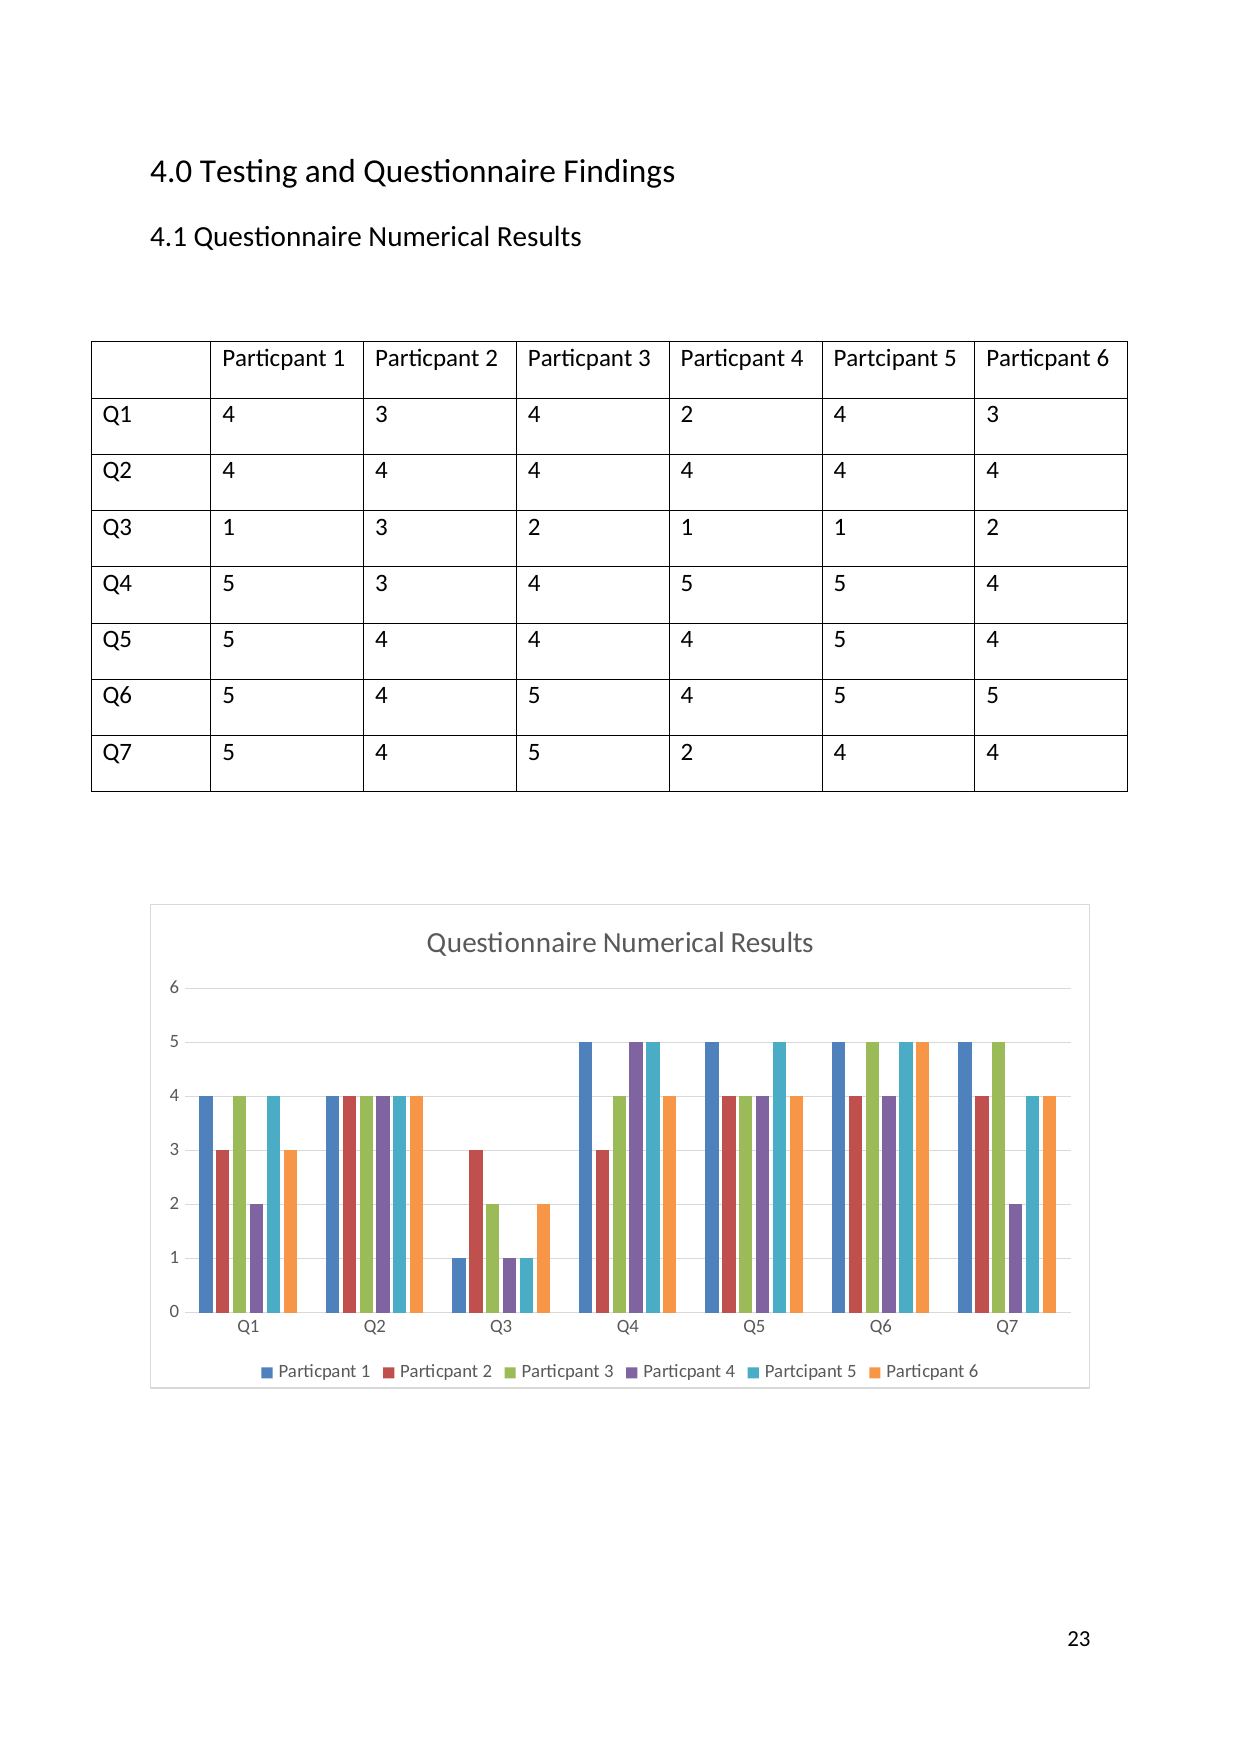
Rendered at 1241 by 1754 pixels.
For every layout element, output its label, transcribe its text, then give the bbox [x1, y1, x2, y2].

table_cell Q2 [92, 455, 210, 510]
table_cell 5 [211, 567, 363, 622]
table_cell 4 [975, 567, 1127, 622]
table_cell 3 [975, 399, 1127, 454]
table_header Particpant 1 [211, 342, 363, 397]
table_cell 4 [211, 455, 363, 510]
text 4.1 Questionnaire Numerical Results [150, 218, 1090, 253]
table_cell 5 [823, 624, 974, 679]
table_cell 2 [517, 511, 669, 566]
table_header Particpant 6 [975, 342, 1127, 397]
table_cell 4 [517, 567, 669, 622]
table_cell 4 [823, 736, 974, 791]
table_cell 4 [823, 399, 974, 454]
table_cell Q4 [92, 567, 210, 622]
table_cell 3 [364, 511, 516, 566]
table_cell 2 [670, 736, 822, 791]
table_cell 2 [975, 511, 1127, 566]
table_cell 5 [517, 736, 669, 791]
table_cell 4 [517, 399, 669, 454]
table_cell 5 [211, 736, 363, 791]
table_header Particpant 2 [364, 342, 516, 397]
table_cell 4 [975, 624, 1127, 679]
table_cell 5 [670, 567, 822, 622]
table_cell 5 [823, 680, 974, 735]
table_cell 4 [364, 680, 516, 735]
table_header Partcipant 5 [823, 342, 974, 397]
table_cell 5 [211, 680, 363, 735]
table_cell 5 [975, 680, 1127, 735]
table_cell 1 [211, 511, 363, 566]
table_cell Q7 [92, 736, 210, 791]
table_cell 4 [364, 736, 516, 791]
table_cell 3 [364, 567, 516, 622]
table_cell 5 [517, 680, 669, 735]
table_cell 4 [517, 455, 669, 510]
table_header Particpant 3 [517, 342, 669, 397]
table_cell 5 [823, 567, 974, 622]
table_cell 2 [670, 399, 822, 454]
table_cell 4 [670, 624, 822, 679]
text 4.0 Testing and Questionnaire Findings [150, 150, 1090, 191]
table_cell 4 [670, 680, 822, 735]
table_cell Q6 [92, 680, 210, 735]
table_cell 4 [364, 455, 516, 510]
table_cell 5 [211, 624, 363, 679]
table_header Particpant 4 [670, 342, 822, 397]
table_header [92, 342, 210, 397]
table_cell Q3 [92, 511, 210, 566]
table_cell 4 [975, 736, 1127, 791]
table_cell 3 [364, 399, 516, 454]
table_cell Q5 [92, 624, 210, 679]
table_cell 4 [364, 624, 516, 679]
table_cell Q1 [92, 399, 210, 454]
table_cell 4 [823, 455, 974, 510]
table_cell 4 [211, 399, 363, 454]
table_cell 1 [823, 511, 974, 566]
table_cell 4 [670, 455, 822, 510]
table_cell 4 [517, 624, 669, 679]
table_cell 4 [975, 455, 1127, 510]
table_cell 1 [670, 511, 822, 566]
